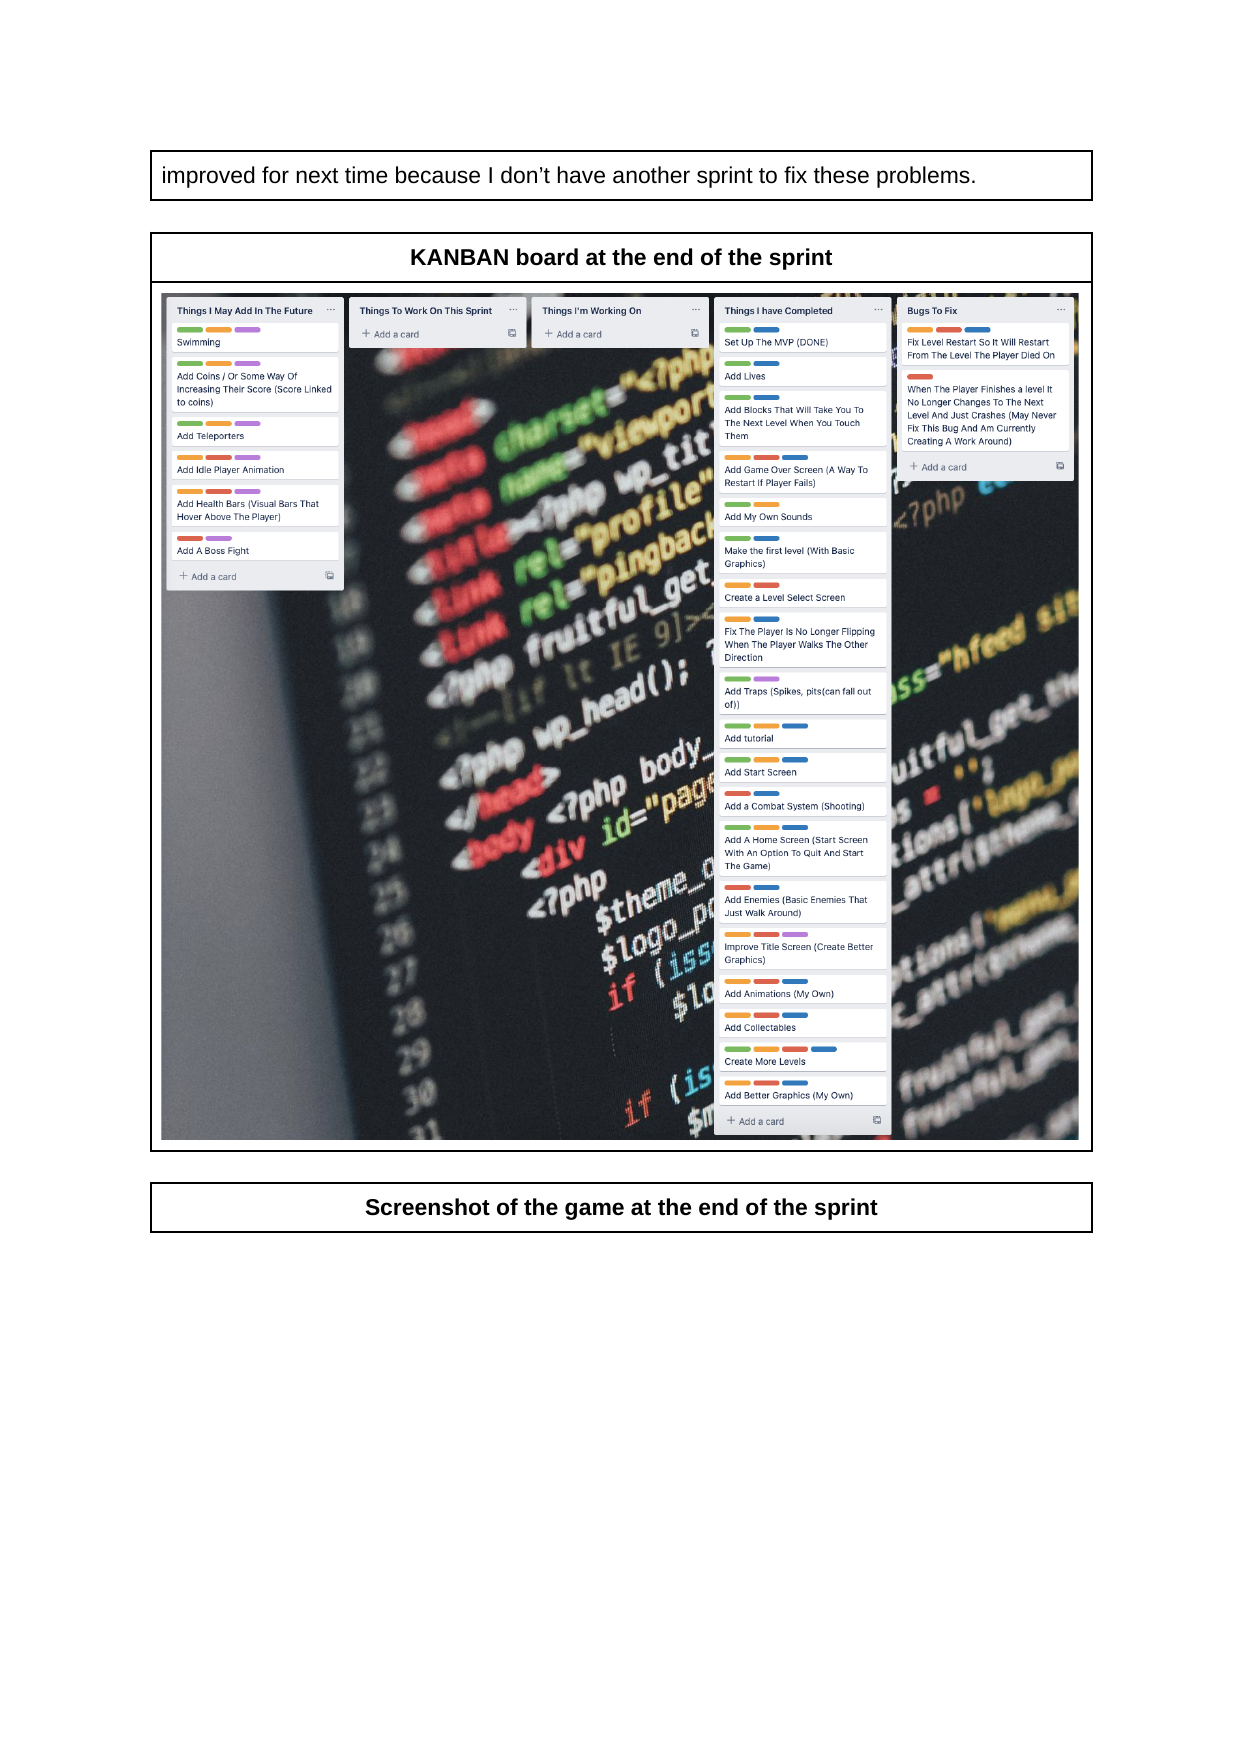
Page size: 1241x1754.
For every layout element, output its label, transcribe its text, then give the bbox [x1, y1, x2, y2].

picture [161, 293, 1079, 1140]
table_header KANBAN board at the end of the sprint [152, 234, 1091, 281]
table_cell [152, 283, 1091, 1149]
table_header Screenshot of the game at the end of the sprint [152, 1184, 1091, 1231]
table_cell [152, 152, 1091, 199]
